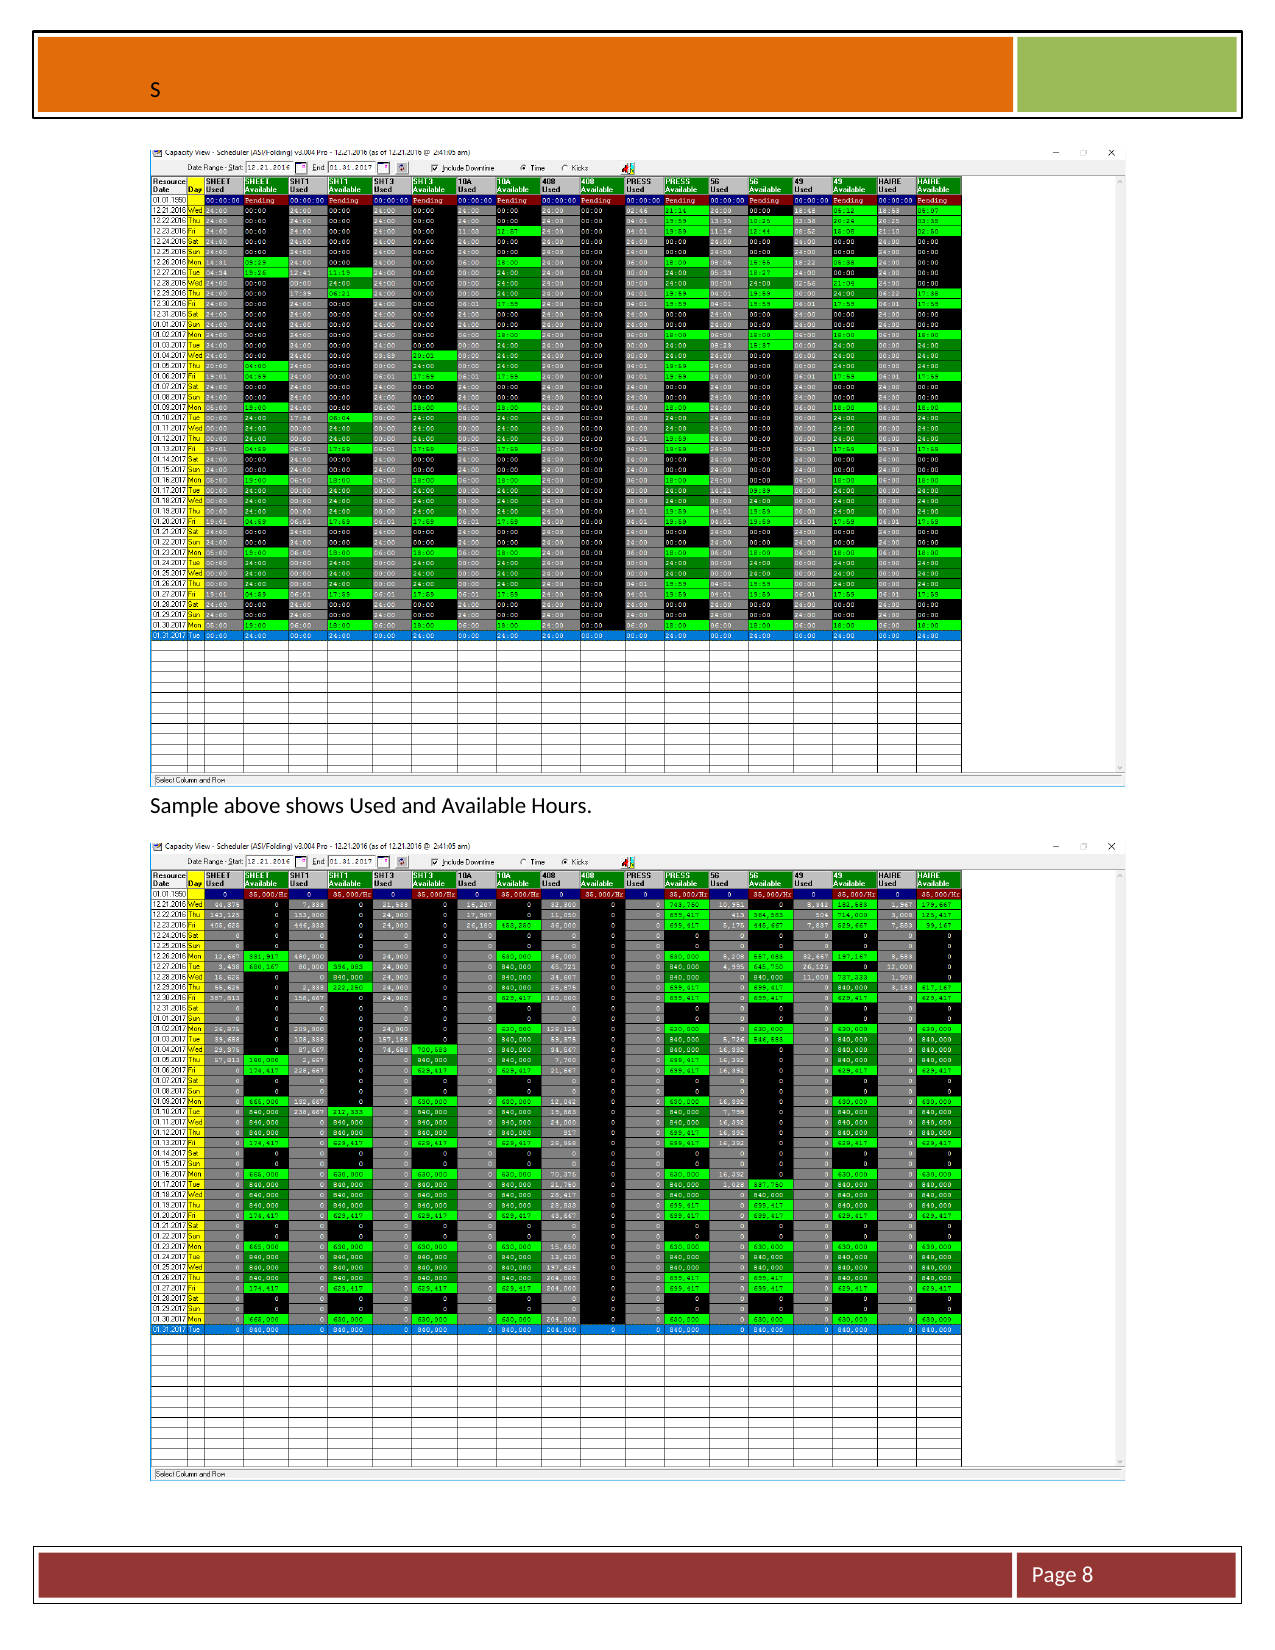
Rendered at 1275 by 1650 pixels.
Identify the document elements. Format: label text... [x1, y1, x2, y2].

picture [150, 843, 1125, 1481]
picture [150, 150, 1125, 787]
text Sample above shows Used and Available Hours. [150, 787, 1125, 819]
